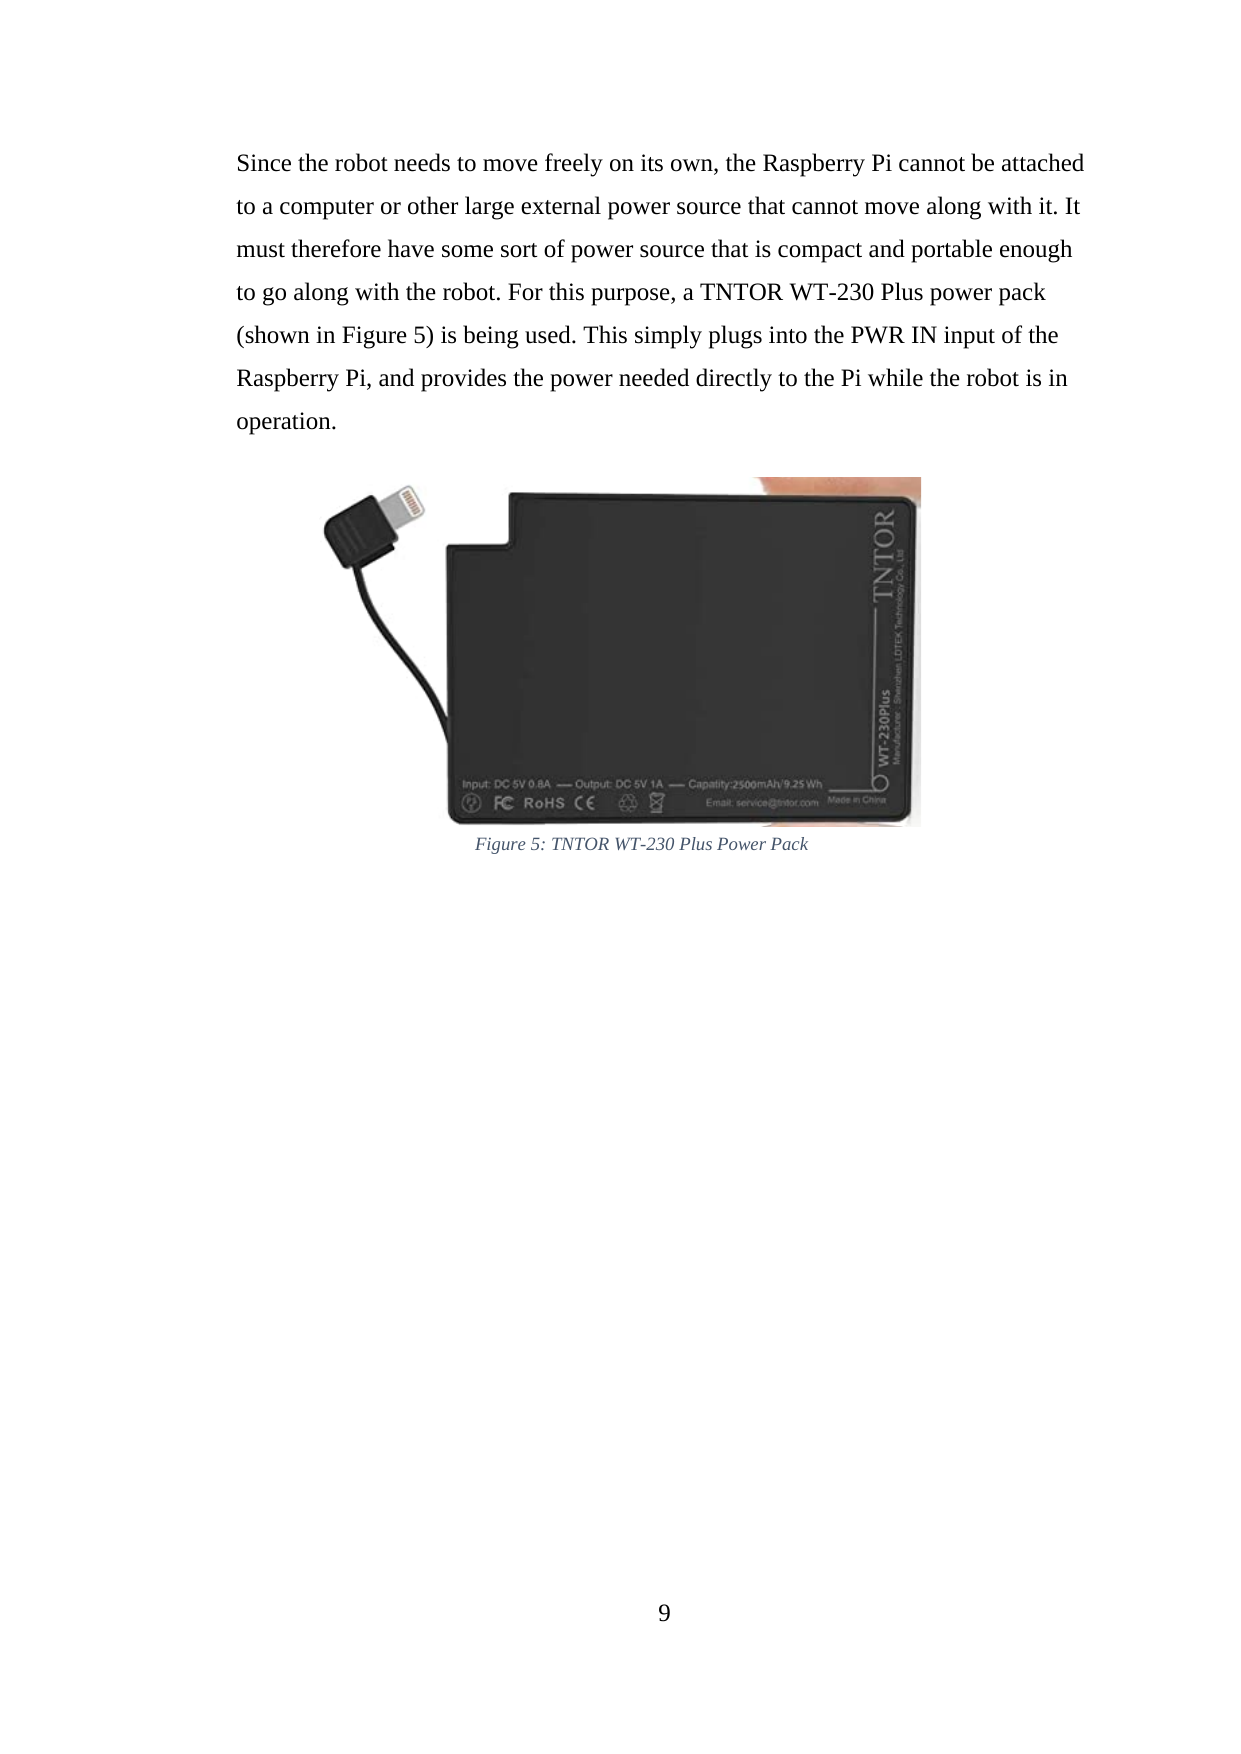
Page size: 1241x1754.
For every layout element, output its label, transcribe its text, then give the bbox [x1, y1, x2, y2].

picture [319, 477, 922, 827]
text Since the robot needs to move freely on its own, the Raspberry Pi cannot be attached to a computer or other large external power source that cannot move along with it. It must therefore have some sort of power source that is compact and portable enough to go along with the robot. For this purpose, a TNTOR WT-230 Plus power pack (shown in Figure 5) is being used. This simply plugs into the PWR IN input of the Raspberry Pi, and provides the power needed directly to the Pi while the robot is in operation. [236, 148, 1092, 435]
